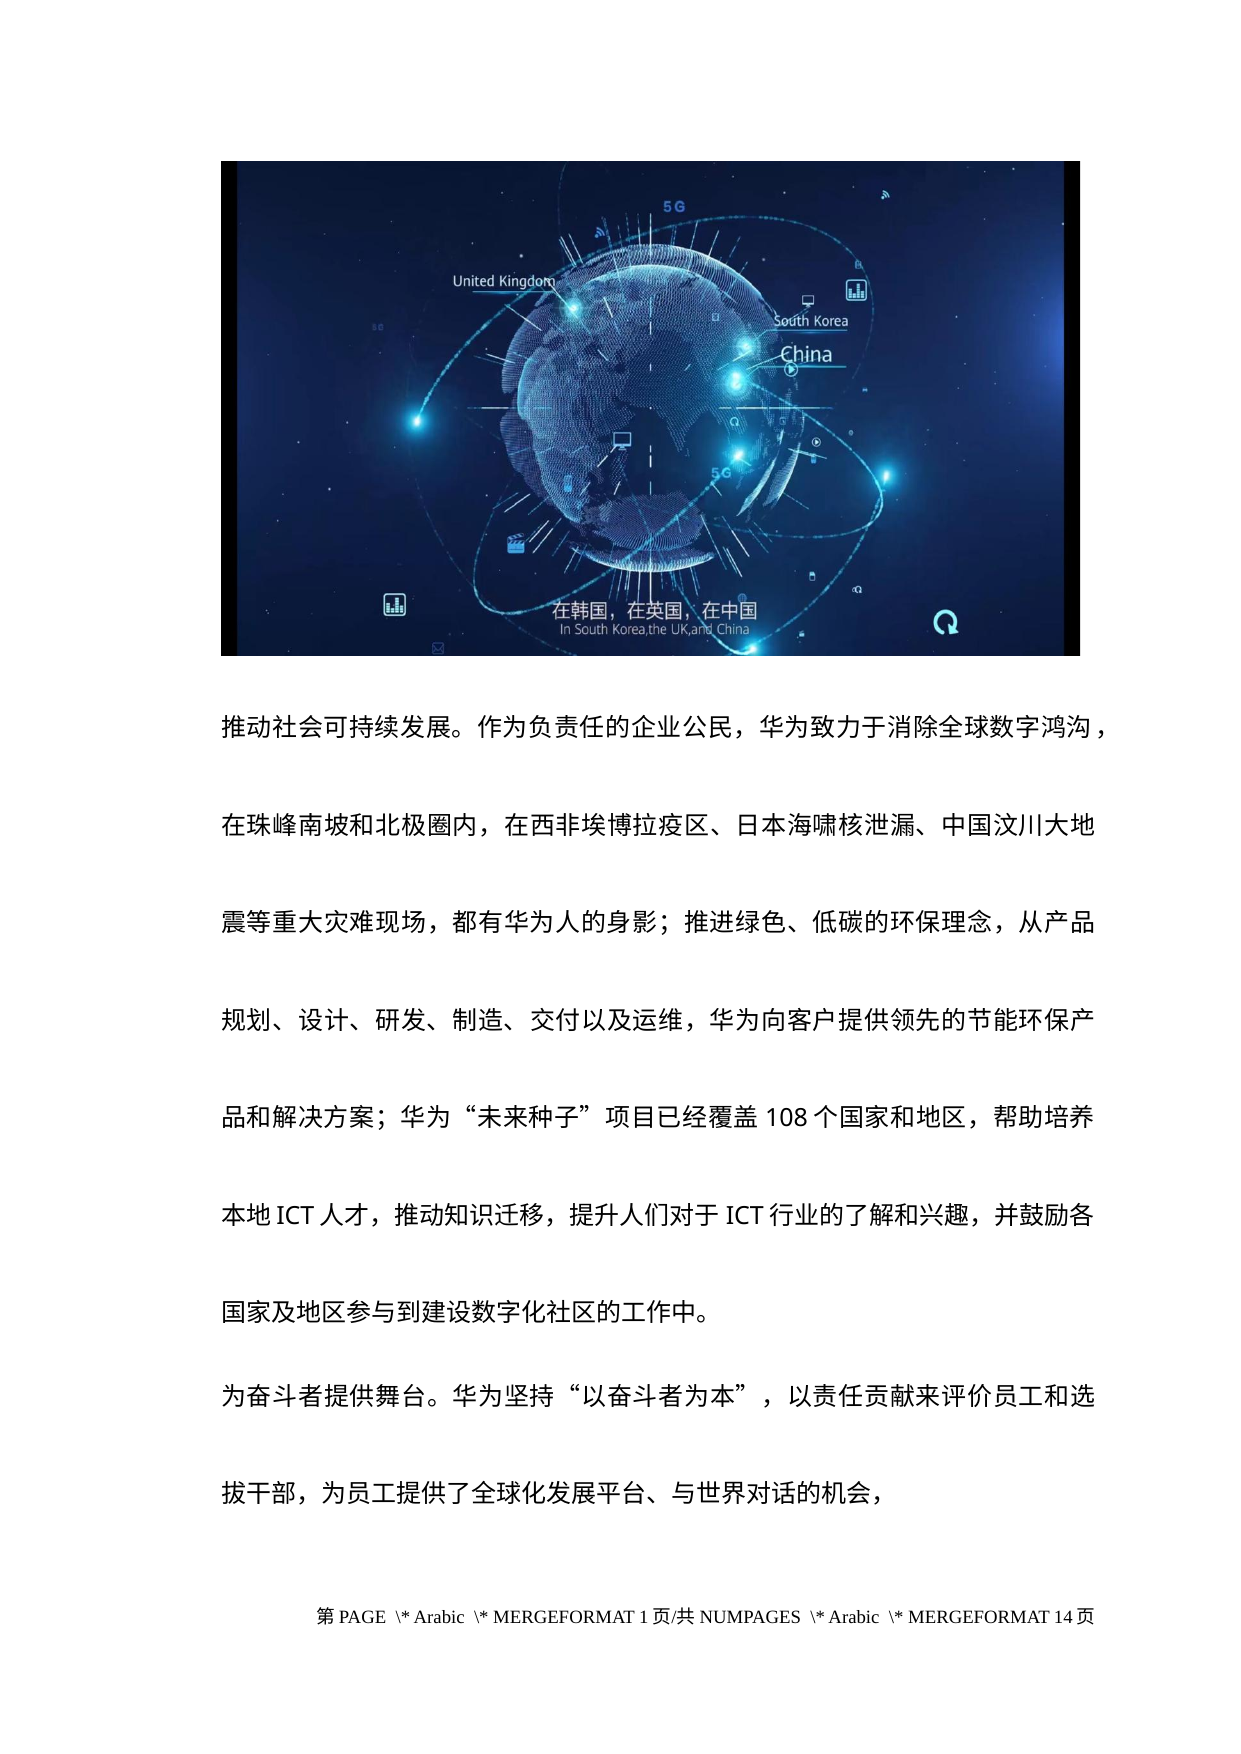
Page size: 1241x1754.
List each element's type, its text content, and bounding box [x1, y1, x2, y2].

text 为奋斗者提供舞台。华为坚持“以奋斗者为本”，以责任贡献来评价员工和选拔干部，为员工提供了全球化发展平台、与世界对话的机会， [221, 1362, 1095, 1524]
picture [221, 161, 1081, 656]
text 推动社会可持续发展。作为负责任的企业公民，华为致力于消除全球数字鸿沟，在珠峰南坡和北极圈内，在西非埃博拉疫区、日本海啸核泄漏、中国汶川大地震等重大灾难现场，都有华为人的身影；推进绿色、低碳的环保理念，从产品规划、设计、研发、制造、交付以及运维，华为向客户提供领先的节能环保产品和解决方案；华为“未来种子”项目已经覆盖108个国家和地区，帮助培养本地ICT人才，推动知识迁移，提升人们对于ICT行业的了解和兴趣，并鼓励各国家及地区参与到建设数字化社区的工作中。 [221, 693, 1095, 1343]
